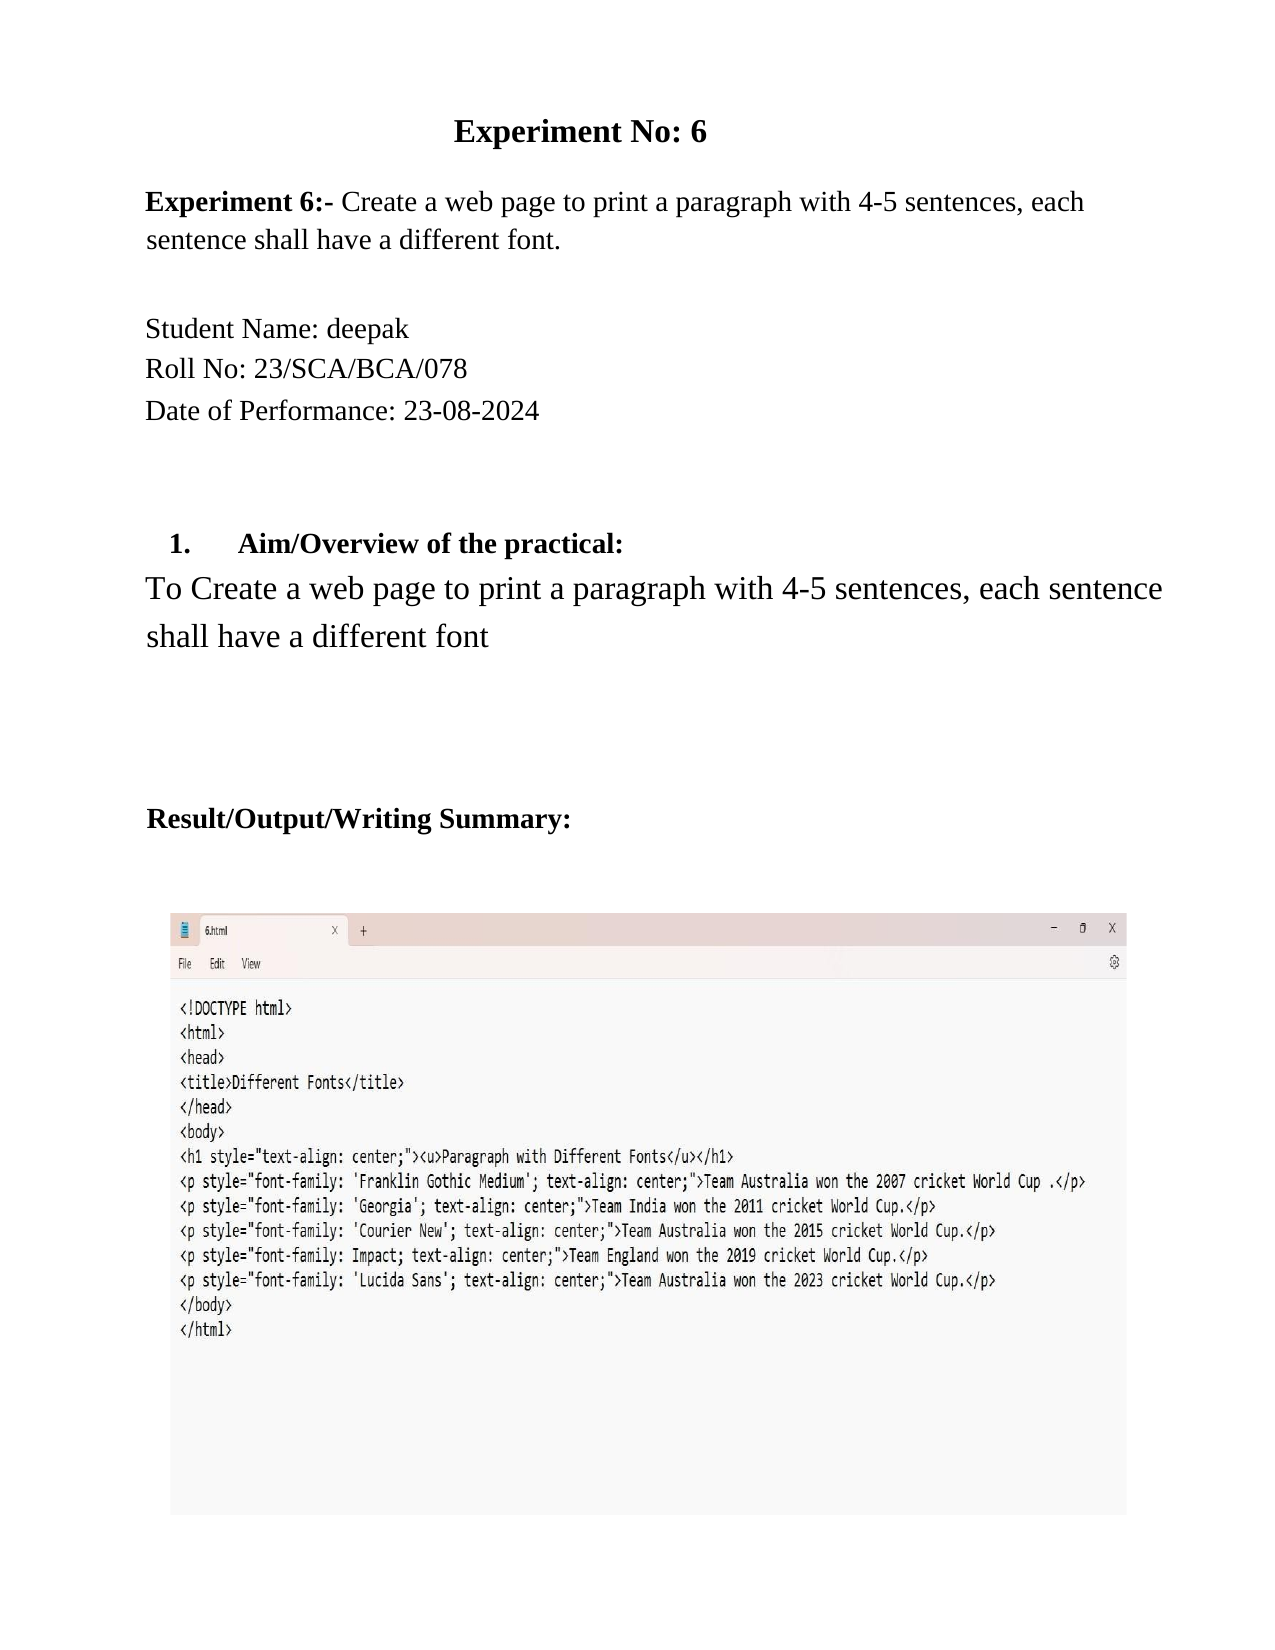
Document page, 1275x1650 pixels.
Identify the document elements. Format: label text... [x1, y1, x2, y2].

text Result/Output/Writing Summary: [146, 801, 1271, 835]
subtitle Experiment No: 6 [292, 112, 869, 150]
picture [170, 913, 1127, 1515]
text Student Name: deepak [145, 312, 1271, 345]
text Experiment 6:- Create a web page to print a paragraph with 4-5 sentences, each sentence shall have a different font. [145, 184, 1087, 255]
text To Create a web page to print a paragraph with 4-5 sentences, each sentence shall have a different font [145, 568, 1169, 654]
text Date of Performance: 23-08-2024 [145, 393, 1271, 427]
text Roll No: 23/SCA/BCA/078 [145, 351, 1271, 385]
text 1. Aim/Overview of the practical: [169, 526, 1271, 560]
